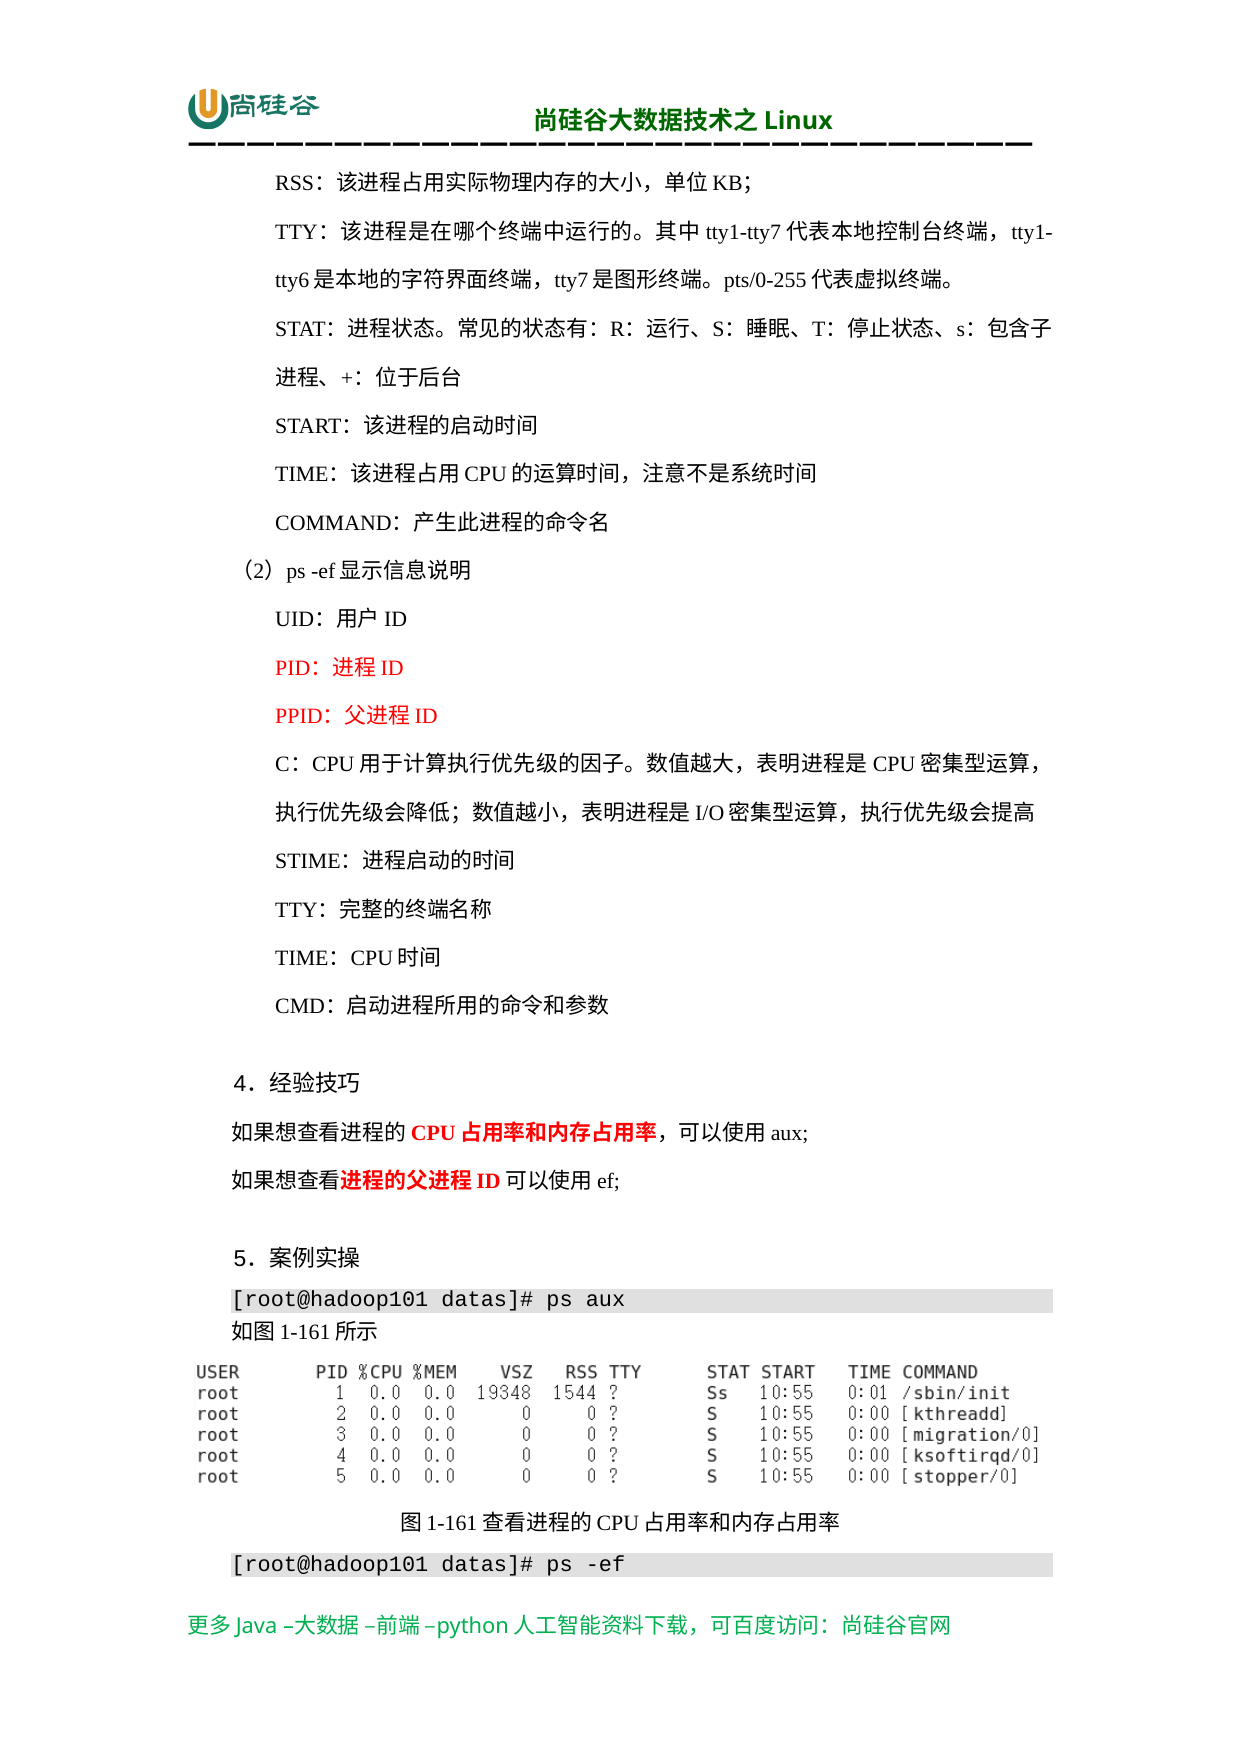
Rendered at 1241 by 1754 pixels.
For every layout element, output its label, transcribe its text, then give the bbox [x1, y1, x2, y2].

text TIME：该进程占用CPU的运算时间，注意不是系统时间 [275, 456, 1053, 488]
text [root@hadoop101 datas]# ps aux [231, 1289, 1053, 1313]
text （2）ps -ef显示信息说明 [231, 552, 1053, 585]
text 如果想查看进程的父进程ID可以使用ef; [187, 1162, 1053, 1195]
picture [194, 1361, 1046, 1487]
text COMMAND：产生此进程的命令名 [275, 504, 1053, 537]
text PID：进程ID [275, 649, 1053, 682]
text RSS：该进程占用实际物理内存的大小，单位KB； [275, 165, 1053, 197]
text 5．案例实操 [187, 1224, 1053, 1289]
text UID：用户ID [275, 601, 1053, 633]
text PPID：父进程ID [275, 697, 1053, 730]
text STAT：进程状态。常见的状态有：R：运行、S：睡眠、T：停止状态、s：包含子进程、+：位于后台 [275, 310, 1053, 392]
text C：CPU用于计算执行优先级的因子。数值越大，表明进程是CPU密集型运算，执行优先级会降低；数值越小，表明进程是I/O密集型运算，执行优先级会提高 [275, 746, 1053, 827]
text 4．经验技巧 [187, 1049, 1053, 1114]
text 图1-161 查看进程的CPU占用率和内存占用率 [187, 1504, 1053, 1537]
text STIME：进程启动的时间 [275, 843, 1053, 875]
text START：该进程的启动时间 [275, 407, 1053, 440]
text 如果想查看进程的CPU占用率和内存占用率，可以使用aux; [187, 1114, 1053, 1147]
text TTY：该进程是在哪个终端中运行的。其中tty1-tty7代表本地控制台终端，tty1-tty6是本地的字符界面终端，tty7是图形终端。pts/0-255代表虚拟终端。 [275, 213, 1053, 294]
picture [187, 88, 321, 130]
text CMD：启动进程所用的命令和参数 [275, 988, 1053, 1020]
text 如图1-161所示 [187, 1313, 1053, 1346]
text TIME：CPU时间 [275, 939, 1053, 972]
text [root@hadoop101 datas]# ps -ef [231, 1553, 1053, 1577]
text TTY：完整的终端名称 [275, 891, 1053, 924]
